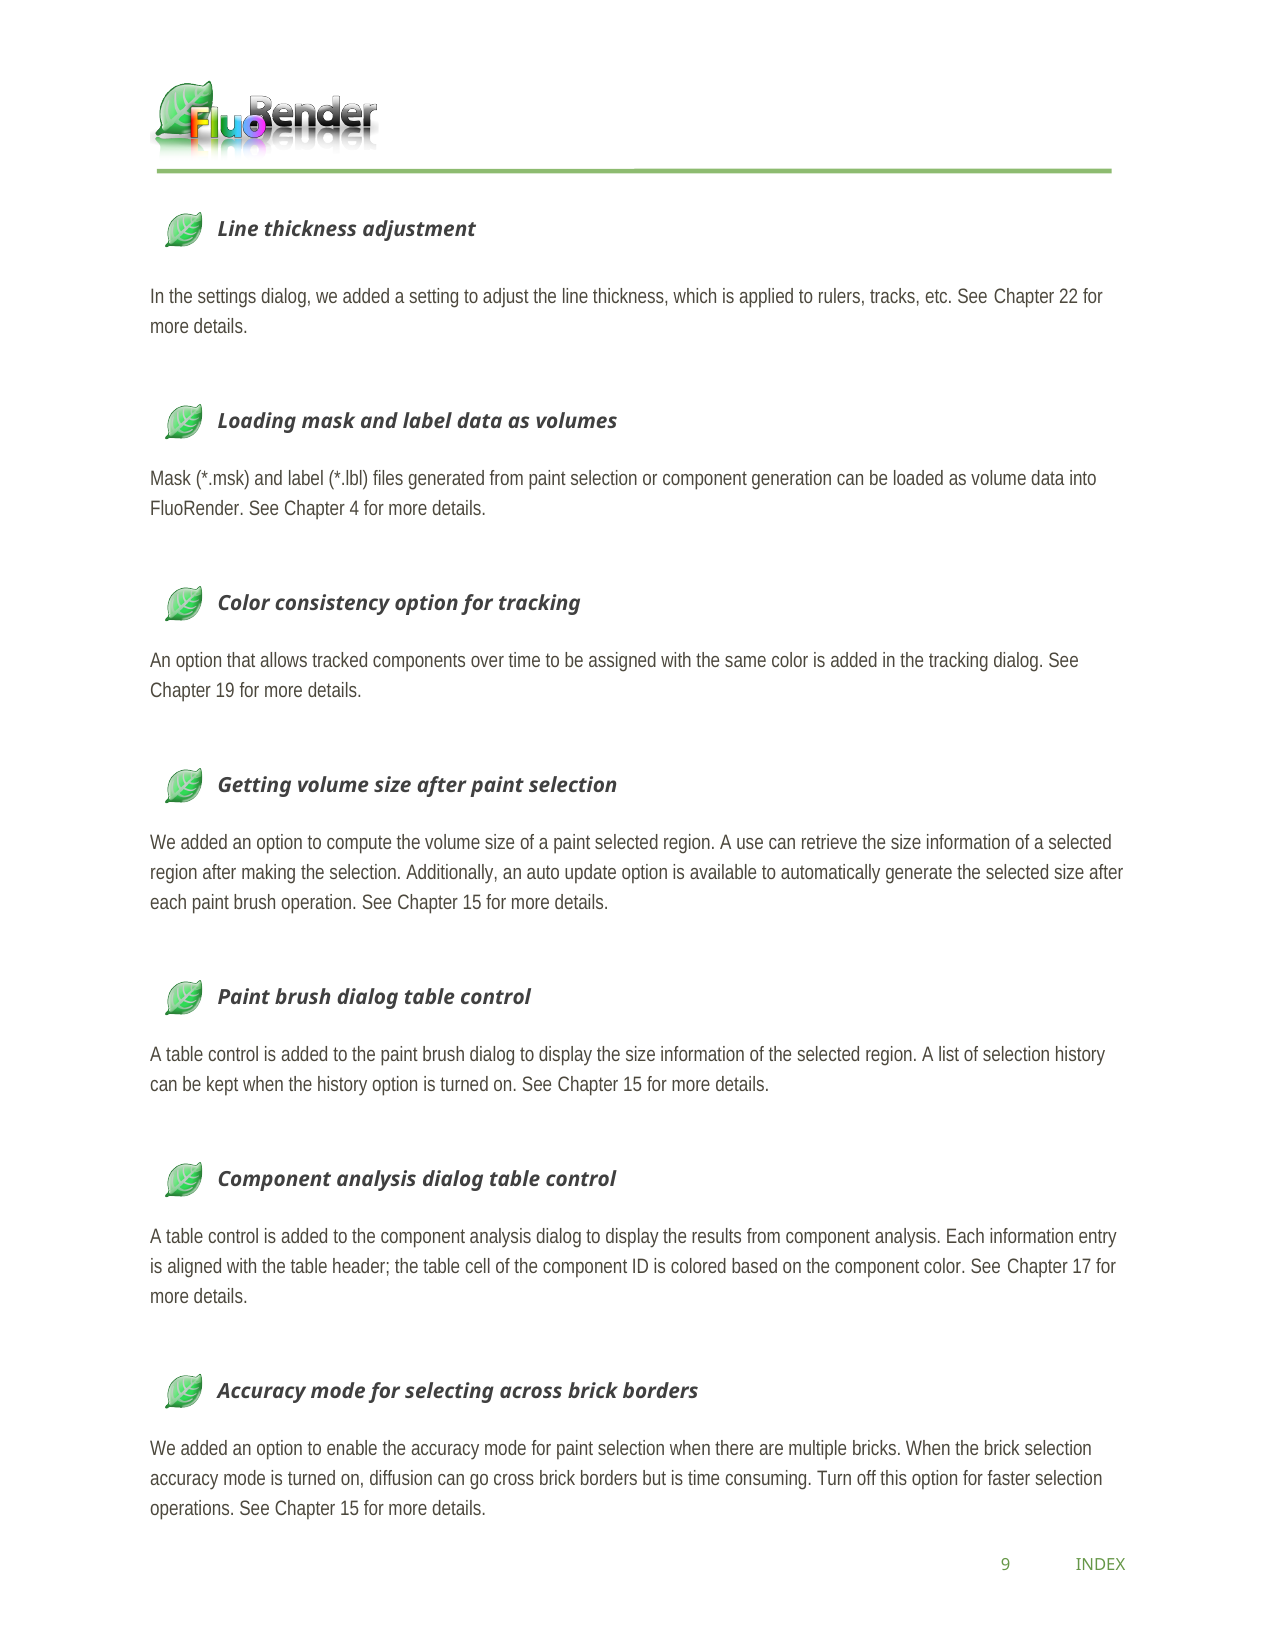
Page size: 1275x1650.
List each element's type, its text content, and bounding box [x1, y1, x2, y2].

table_header [150, 377, 217, 466]
table_header [150, 953, 217, 1042]
table_header [150, 185, 217, 284]
table_header [150, 741, 217, 830]
text Mask (*.msk) and label (*.lbl) files generated from paint selection or component generation can be loaded as volume data into FluoRender. See Chapter 4 for more details. [150, 466, 1125, 520]
text We added an option to compute the volume size of a paint selected region. A use can retrieve the size information of a selected region after making the selection. Additionally, an auto update option is available to automatically generate the selected size after each paint brush operation. See Chapter 15 for more details. [150, 830, 1125, 914]
text We added an option to enable the accuracy mode for paint selection when there are multiple bricks. When the brick selection accuracy mode is turned on, diffusion can go cross brick borders but is time consuming. Turn off this option for faster selection operations. See Chapter 15 for more details. [150, 1436, 1125, 1519]
table_header Paint brush dialog table control [217, 953, 1125, 1042]
table_header Color consistency option for tracking [217, 559, 1125, 648]
table_header [150, 1135, 217, 1224]
picture [150, 75, 379, 162]
table_header Loading mask and label data as volumes [217, 377, 1125, 466]
picture [154, 202, 213, 258]
table_header [150, 1347, 217, 1436]
text A table control is added to the component analysis dialog to display the results from component analysis. Each information entry is aligned with the table header; the table cell of the component ID is colored based on the component color. See Chapter 17 for more details. [150, 1224, 1125, 1308]
text A table control is added to the paint brush dialog to display the size information of the selected region. A list of selection history can be kept when the history option is turned on. See Chapter 15 for more details. [150, 1042, 1125, 1096]
text In the settings dialog, we added a setting to adjust the line thickness, which is applied to rulers, tracks, etc. See Chapter 22 for more details. [150, 284, 1125, 338]
picture [154, 1363, 213, 1419]
picture [154, 969, 213, 1026]
picture [154, 393, 213, 450]
table_header Accuracy mode for selecting across brick borders [217, 1347, 1125, 1436]
table_header Getting volume size after paint selection [217, 741, 1125, 830]
picture [154, 1151, 213, 1208]
table_header Component analysis dialog table control [217, 1135, 1125, 1224]
picture [154, 575, 213, 632]
table_header Line thickness adjustment [217, 185, 1125, 284]
table_header [150, 559, 217, 648]
picture [154, 757, 213, 814]
text An option that allows tracked components over time to be assigned with the same color is added in the tracking dialog. See Chapter 19 for more details. [150, 648, 1125, 702]
